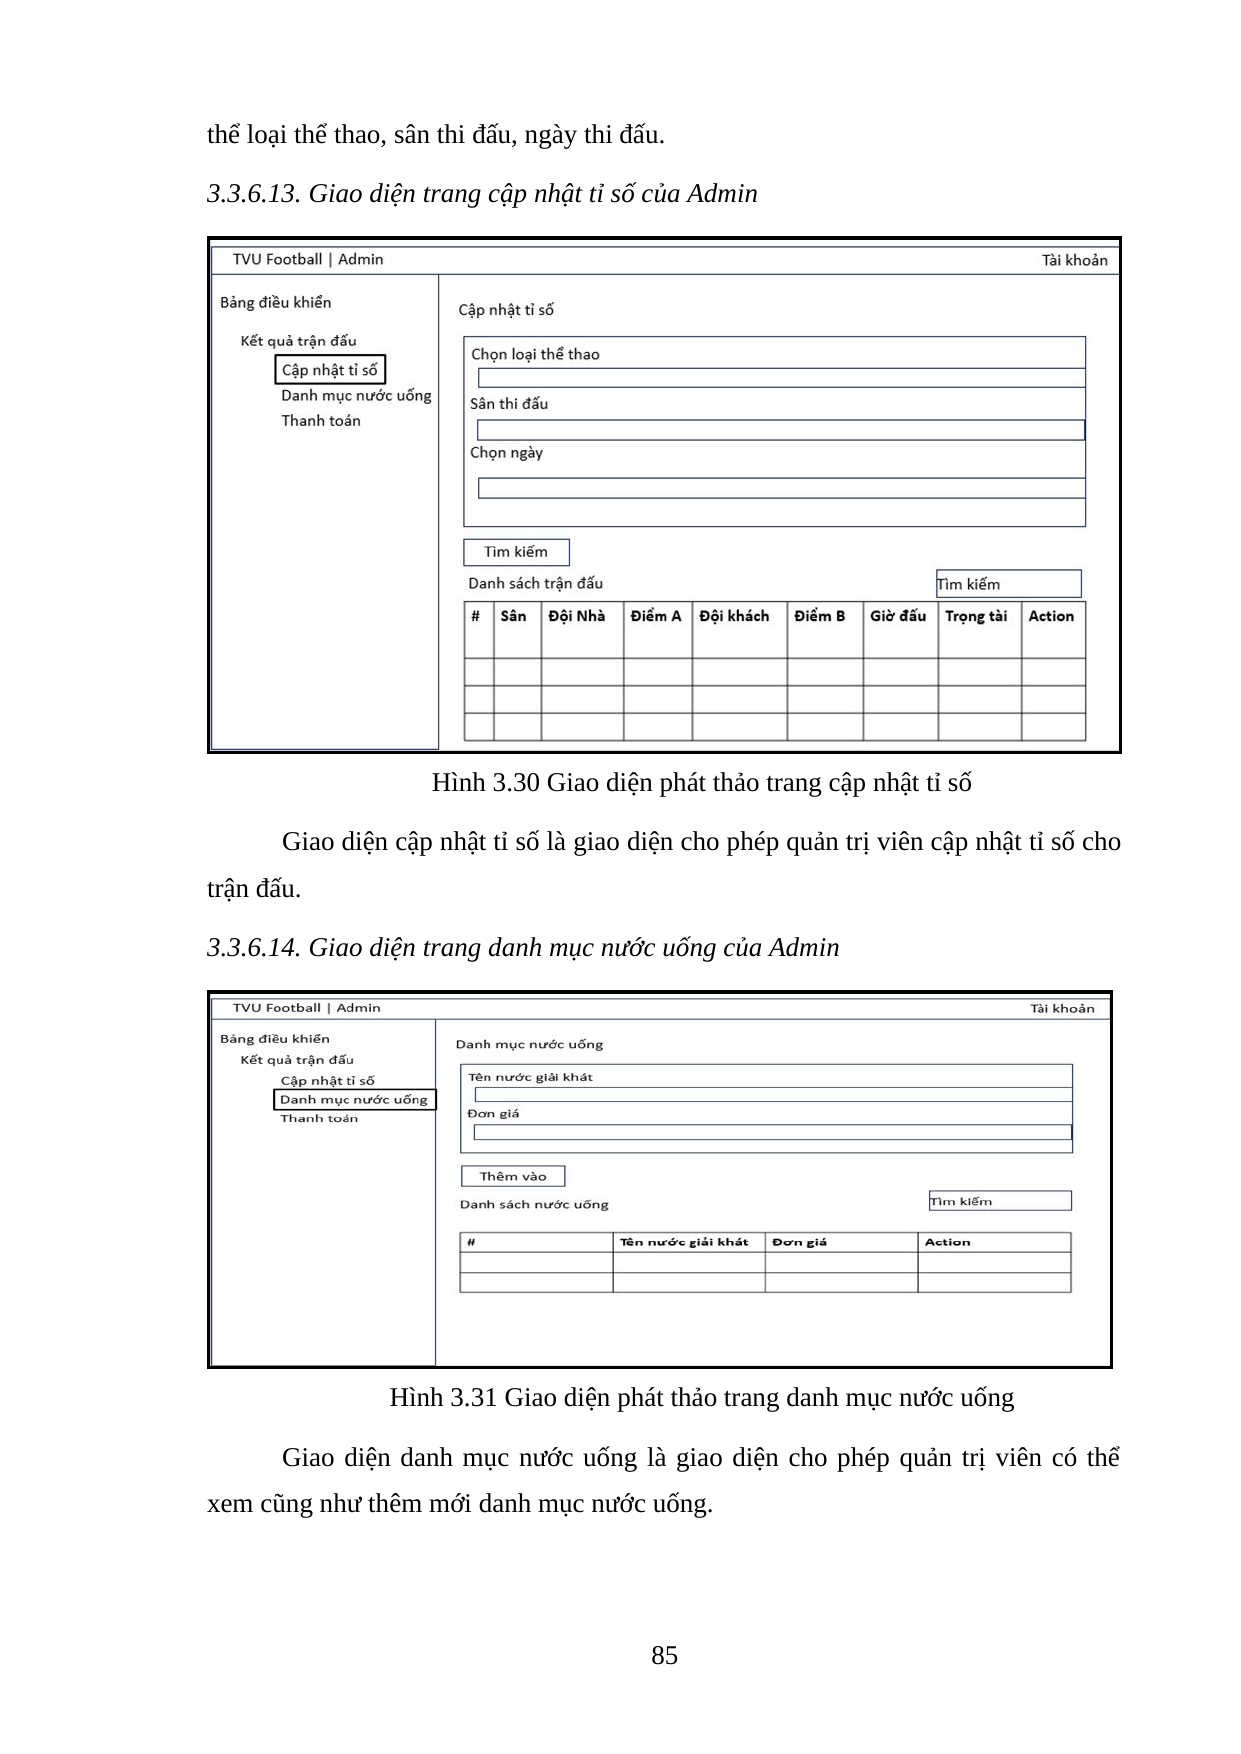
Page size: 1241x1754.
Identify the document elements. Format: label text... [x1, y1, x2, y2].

text Giao diện danh mục nước uống là giao diện cho phép quản trị viên có thể xem cũng như thêm mới danh mục nước uống. [207, 1441, 1122, 1518]
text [207, 118, 1122, 149]
text Hình 3.30 Giao diện phát thảo trang cập nhật tỉ số [207, 766, 1122, 797]
picture [210, 240, 1119, 751]
subtitle Giao diện trang danh mục nước uống của Admin [207, 931, 1122, 962]
text Giao diện cập nhật tỉ số là giao diện cho phép quản trị viên cập nhật tỉ số cho trận đấu. [207, 825, 1122, 903]
subtitle Giao diện trang cập nhật tỉ số của Admin [207, 177, 1122, 208]
text Hình 3.31 Giao diện phát thảo trang danh mục nước uống [207, 1381, 1122, 1413]
picture [210, 994, 1110, 1366]
